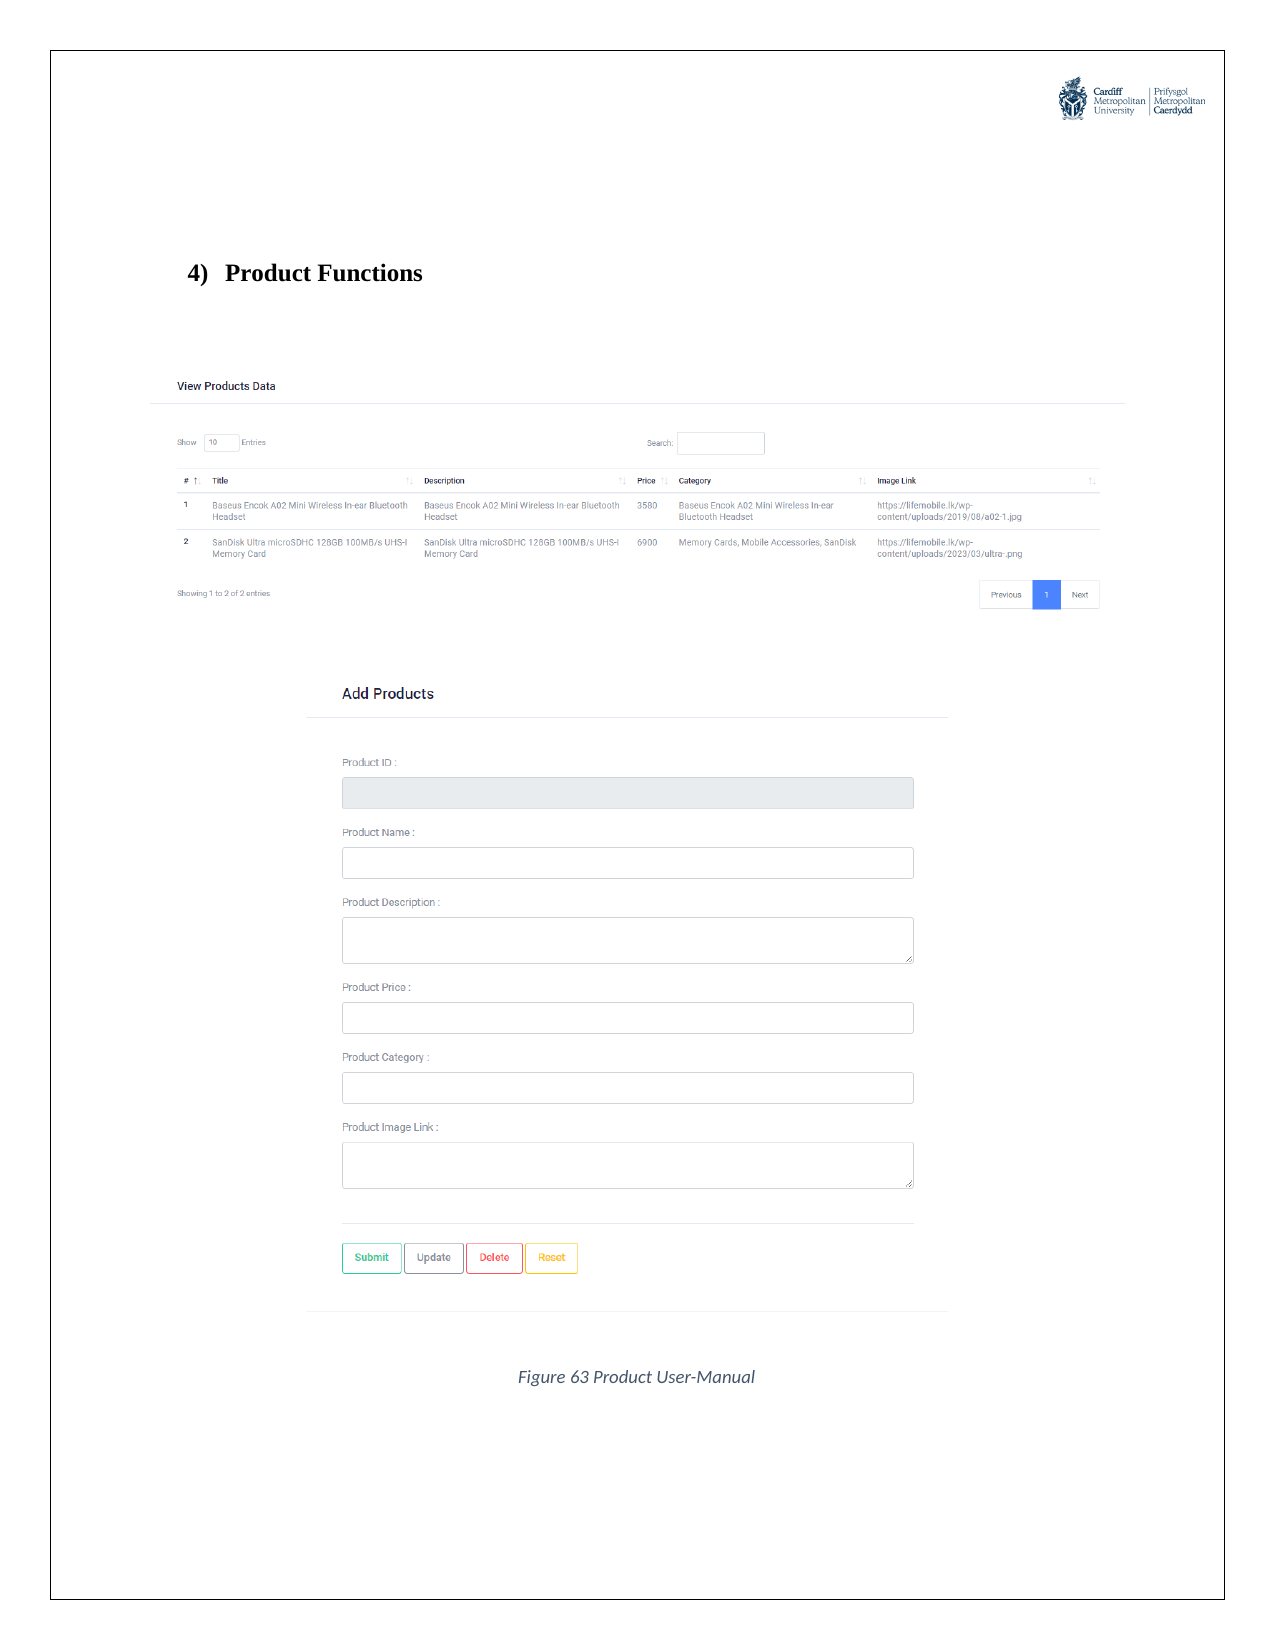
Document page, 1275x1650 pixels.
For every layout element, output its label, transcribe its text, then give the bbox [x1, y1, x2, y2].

list Product Functions [187, 258, 1125, 286]
picture [1058, 70, 1205, 129]
picture [150, 365, 1125, 636]
picture [306, 665, 949, 1312]
